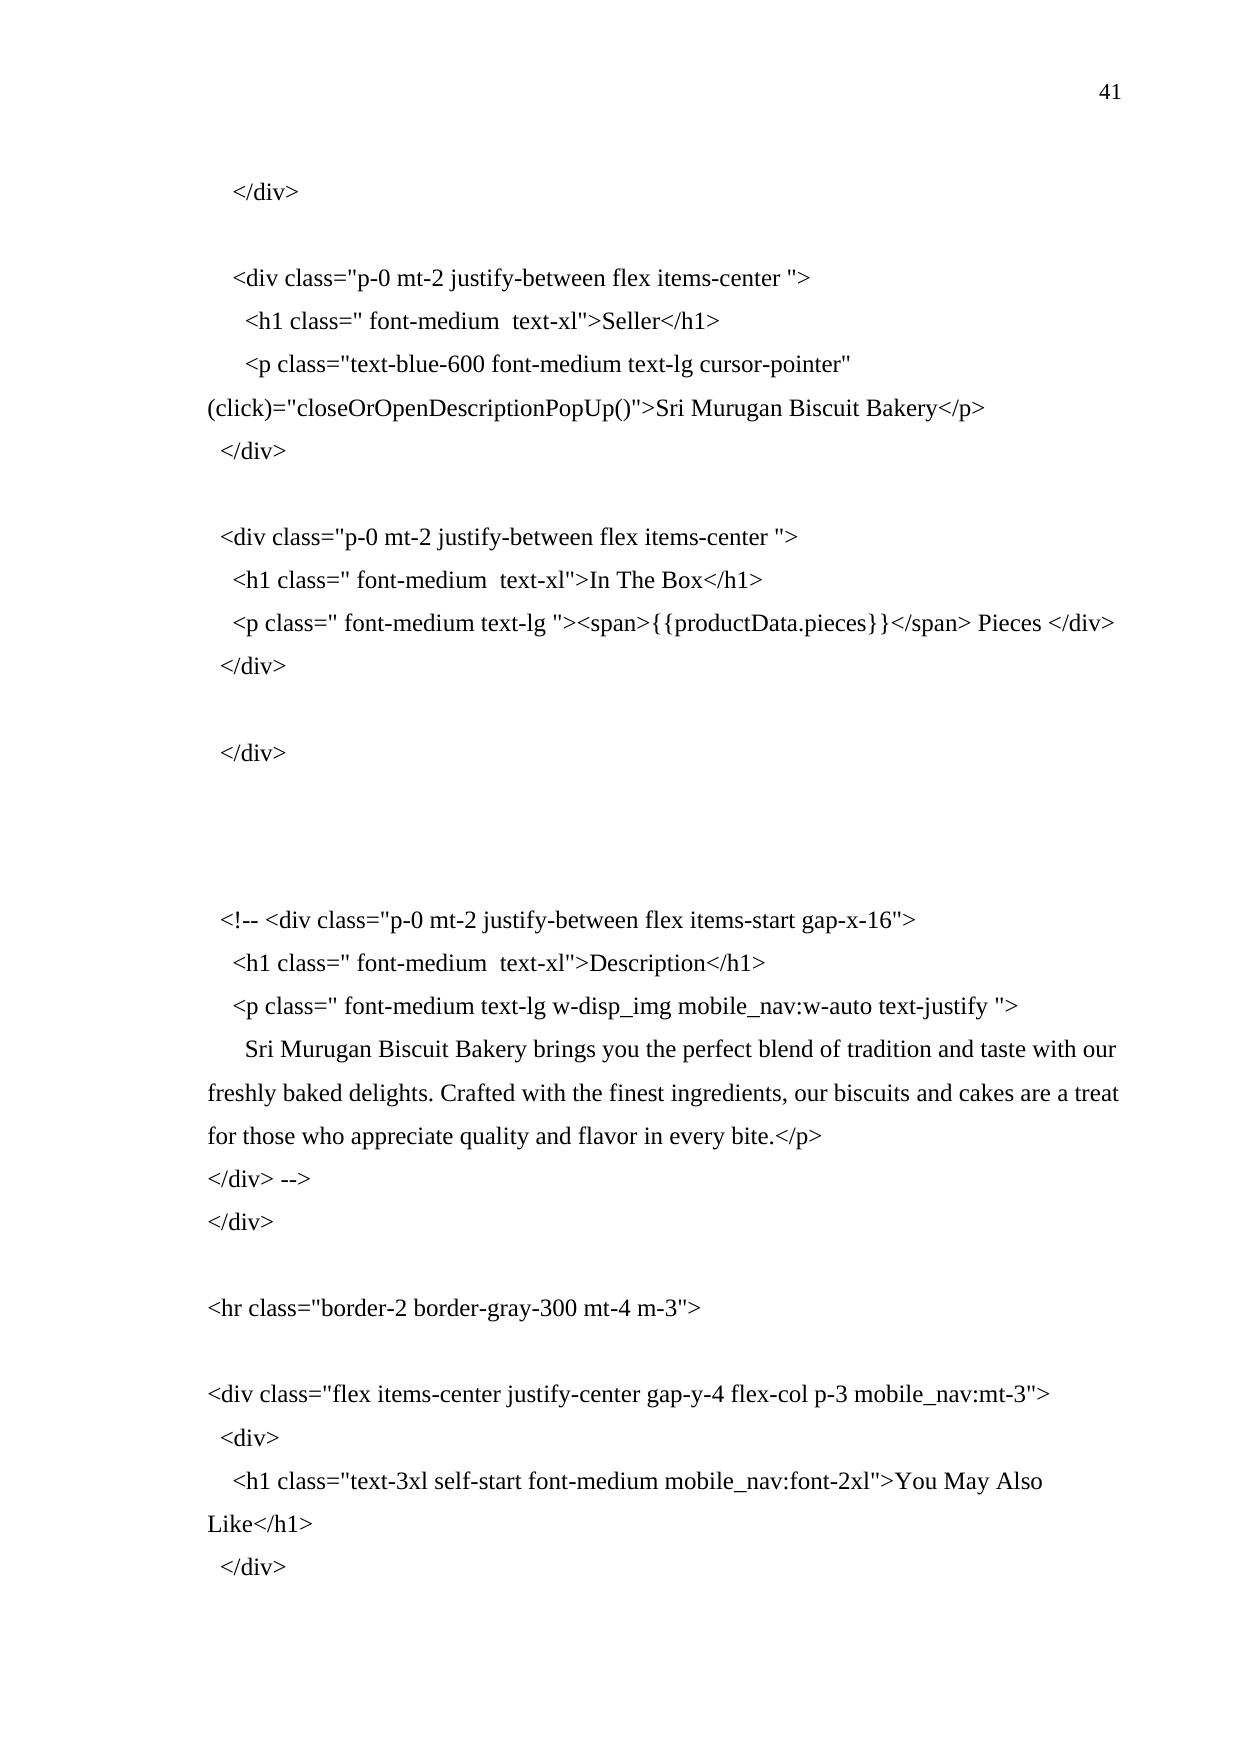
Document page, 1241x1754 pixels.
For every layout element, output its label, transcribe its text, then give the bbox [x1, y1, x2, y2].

text <h1 class="text-3xl self-start font-medium mobile_nav:font-2xl">You May Also Like</h1> [207, 1466, 1122, 1538]
text <h1 class=" font-medium text-xl">Seller</h1> [207, 306, 1122, 335]
text <h1 class=" font-medium text-xl">In The Box</h1> [207, 565, 1122, 594]
text <p class=" font-medium text-lg "><span>{{productData.pieces}}</span> Pieces </div> [207, 608, 1122, 637]
text </div> [207, 436, 1122, 464]
text <div> [207, 1423, 1122, 1451]
text <hr class="border-2 border-gray-300 mt-4 m-3"> [207, 1293, 1122, 1322]
text Sri Murugan Biscuit Bakery brings you the perfect blend of tradition and taste with our freshly baked delights. Crafted with the finest ingredients, our biscuits and cakes are a treat for those who appreciate quality and flavor in every bite.</p> [207, 1034, 1122, 1149]
text <h1 class=" font-medium text-xl">Description</h1> [207, 948, 1122, 977]
text <p class=" font-medium text-lg w-disp_img mobile_nav:w-auto text-justify "> [207, 991, 1122, 1020]
text <!-- <div class="p-0 mt-2 justify-between flex items-start gap-x-16"> [207, 905, 1122, 934]
text <div class="flex items-center justify-center gap-y-4 flex-col p-3 mobile_nav:mt-3"> [207, 1379, 1122, 1408]
text </div> [207, 651, 1122, 680]
text </div> [207, 1207, 1122, 1236]
text </div> [207, 177, 1122, 206]
text <div class="p-0 mt-2 justify-between flex items-center "> [207, 522, 1122, 551]
text <p class="text-blue-600 font-medium text-lg cursor-pointer" (click)="closeOrOpenDescriptionPopUp()">Sri Murugan Biscuit Bakery</p> [207, 349, 1122, 421]
text </div> --> [207, 1164, 1122, 1193]
text <div class="p-0 mt-2 justify-between flex items-center "> [207, 263, 1122, 292]
text </div> [207, 738, 1122, 766]
text </div> [207, 1552, 1122, 1581]
